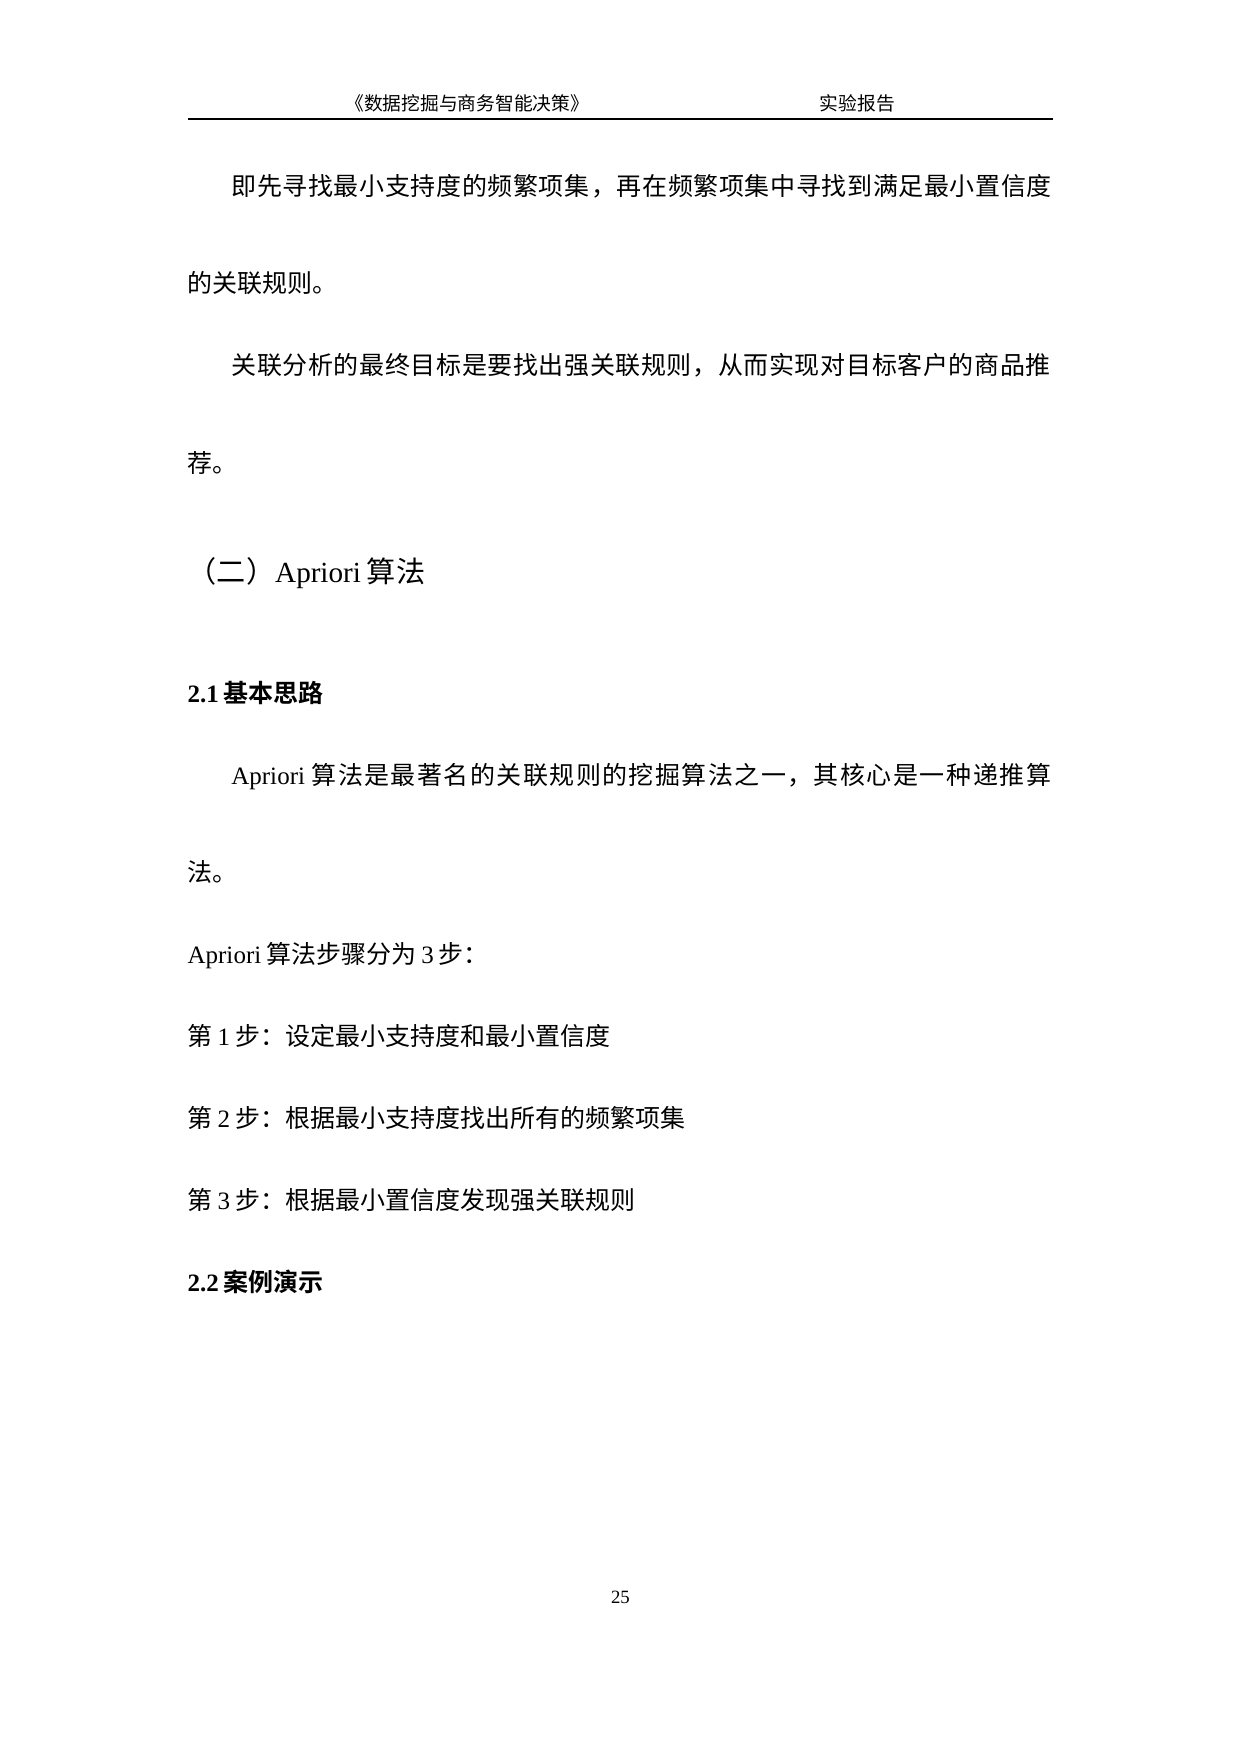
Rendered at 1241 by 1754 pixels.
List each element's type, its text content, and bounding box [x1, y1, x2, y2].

list 即先寻找最小支持度的频繁项集，再在频繁项集中寻找到满足最小置信度的关联规则。 [187, 153, 1053, 316]
list 2.2案例演示 [187, 1249, 1053, 1314]
list Apriori算法是最著名的关联规则的挖掘算法之一，其核心是一种递推算法。 [187, 742, 1053, 904]
list 2.1基本思路 [187, 660, 1053, 725]
subtitle Apriori算法 [187, 539, 1053, 604]
list Apriori算法步骤分为3步： [187, 922, 1053, 987]
list 第2步：根据最小支持度找出所有的频繁项集 [187, 1086, 1053, 1151]
list 第3步：根据最小置信度发现强关联规则 [187, 1167, 1053, 1232]
list 关联分析的最终目标是要找出强关联规则，从而实现对目标客户的商品推荐。 [187, 332, 1053, 495]
list 第1步：设定最小支持度和最小置信度 [187, 1003, 1053, 1068]
